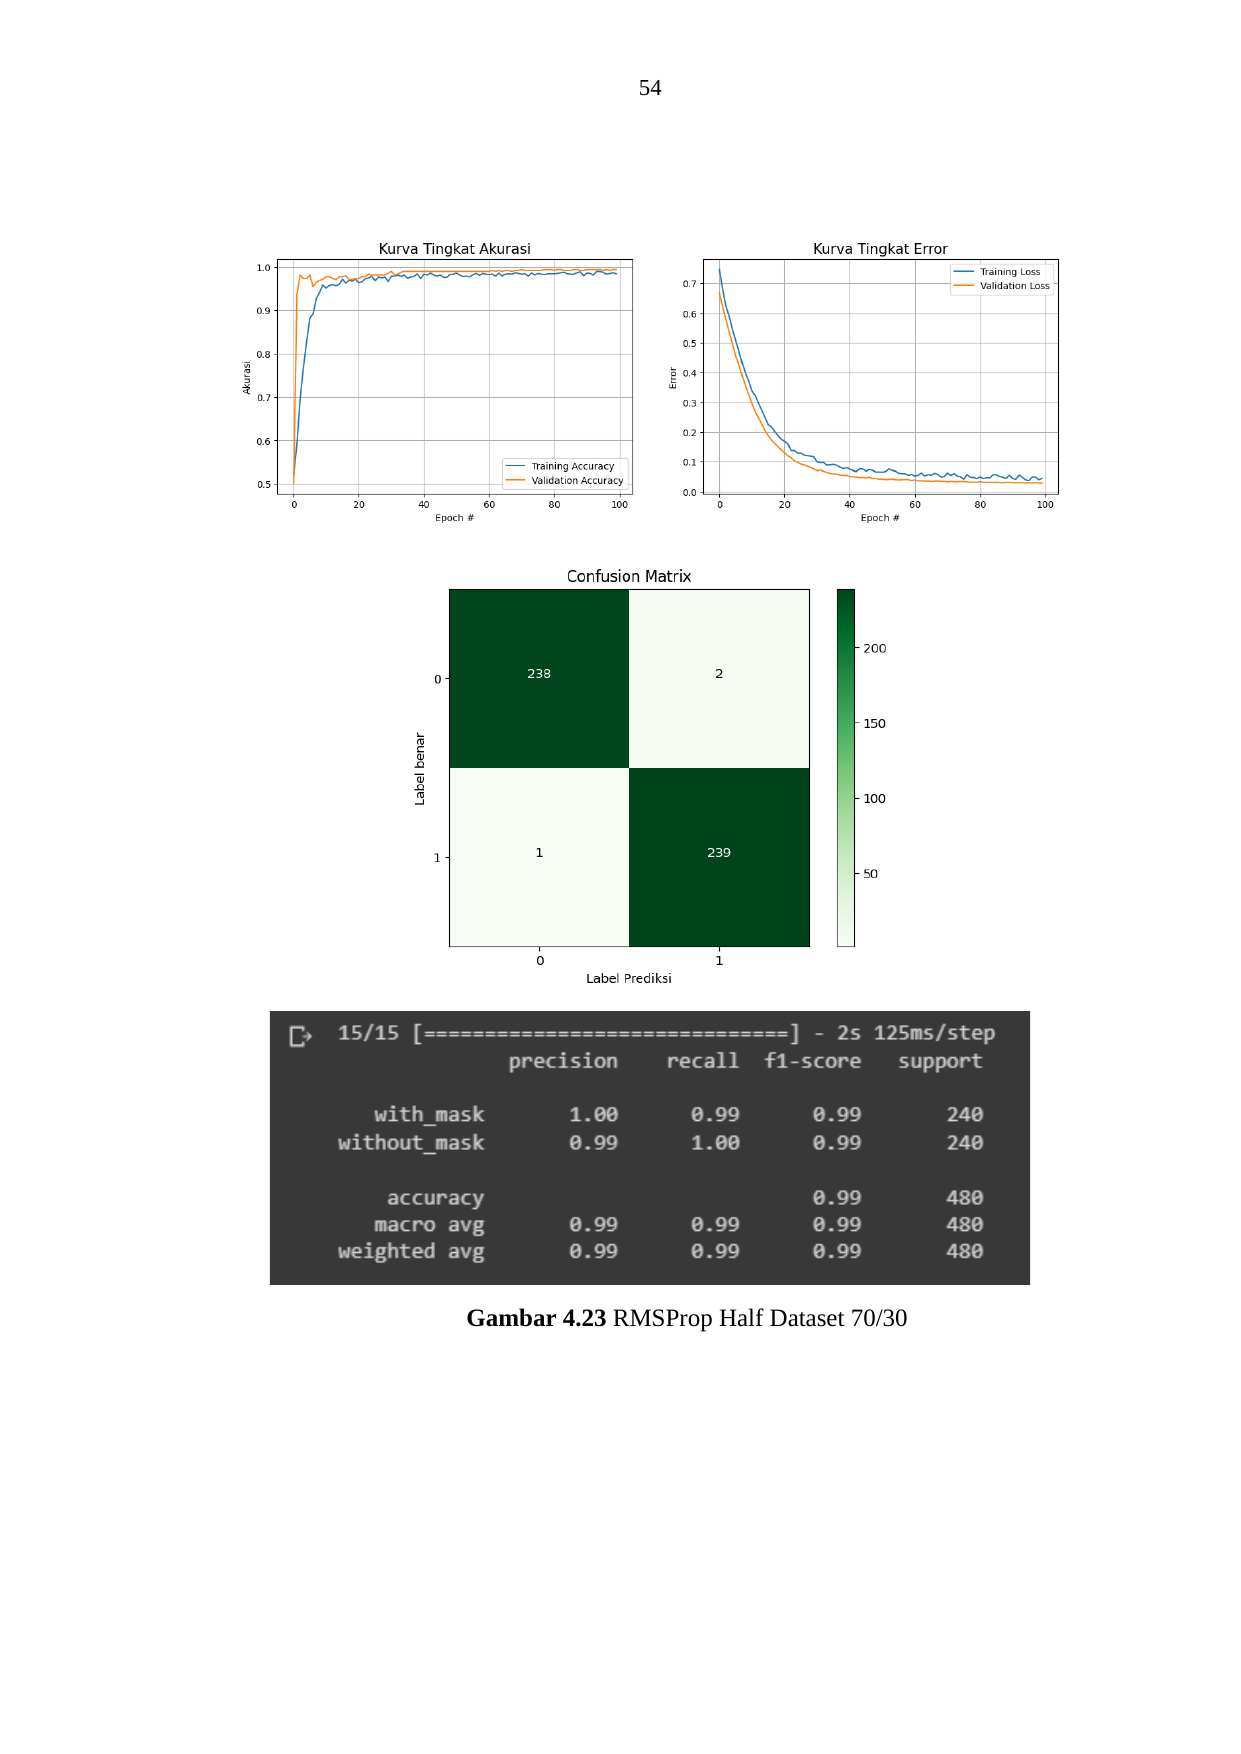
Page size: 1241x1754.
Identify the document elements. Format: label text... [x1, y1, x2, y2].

picture [269, 1011, 1031, 1285]
picture [237, 237, 1064, 529]
picture [406, 560, 894, 993]
text Gambar 4.23 RMSProp Half Dataset 70/30 [311, 1303, 1063, 1332]
